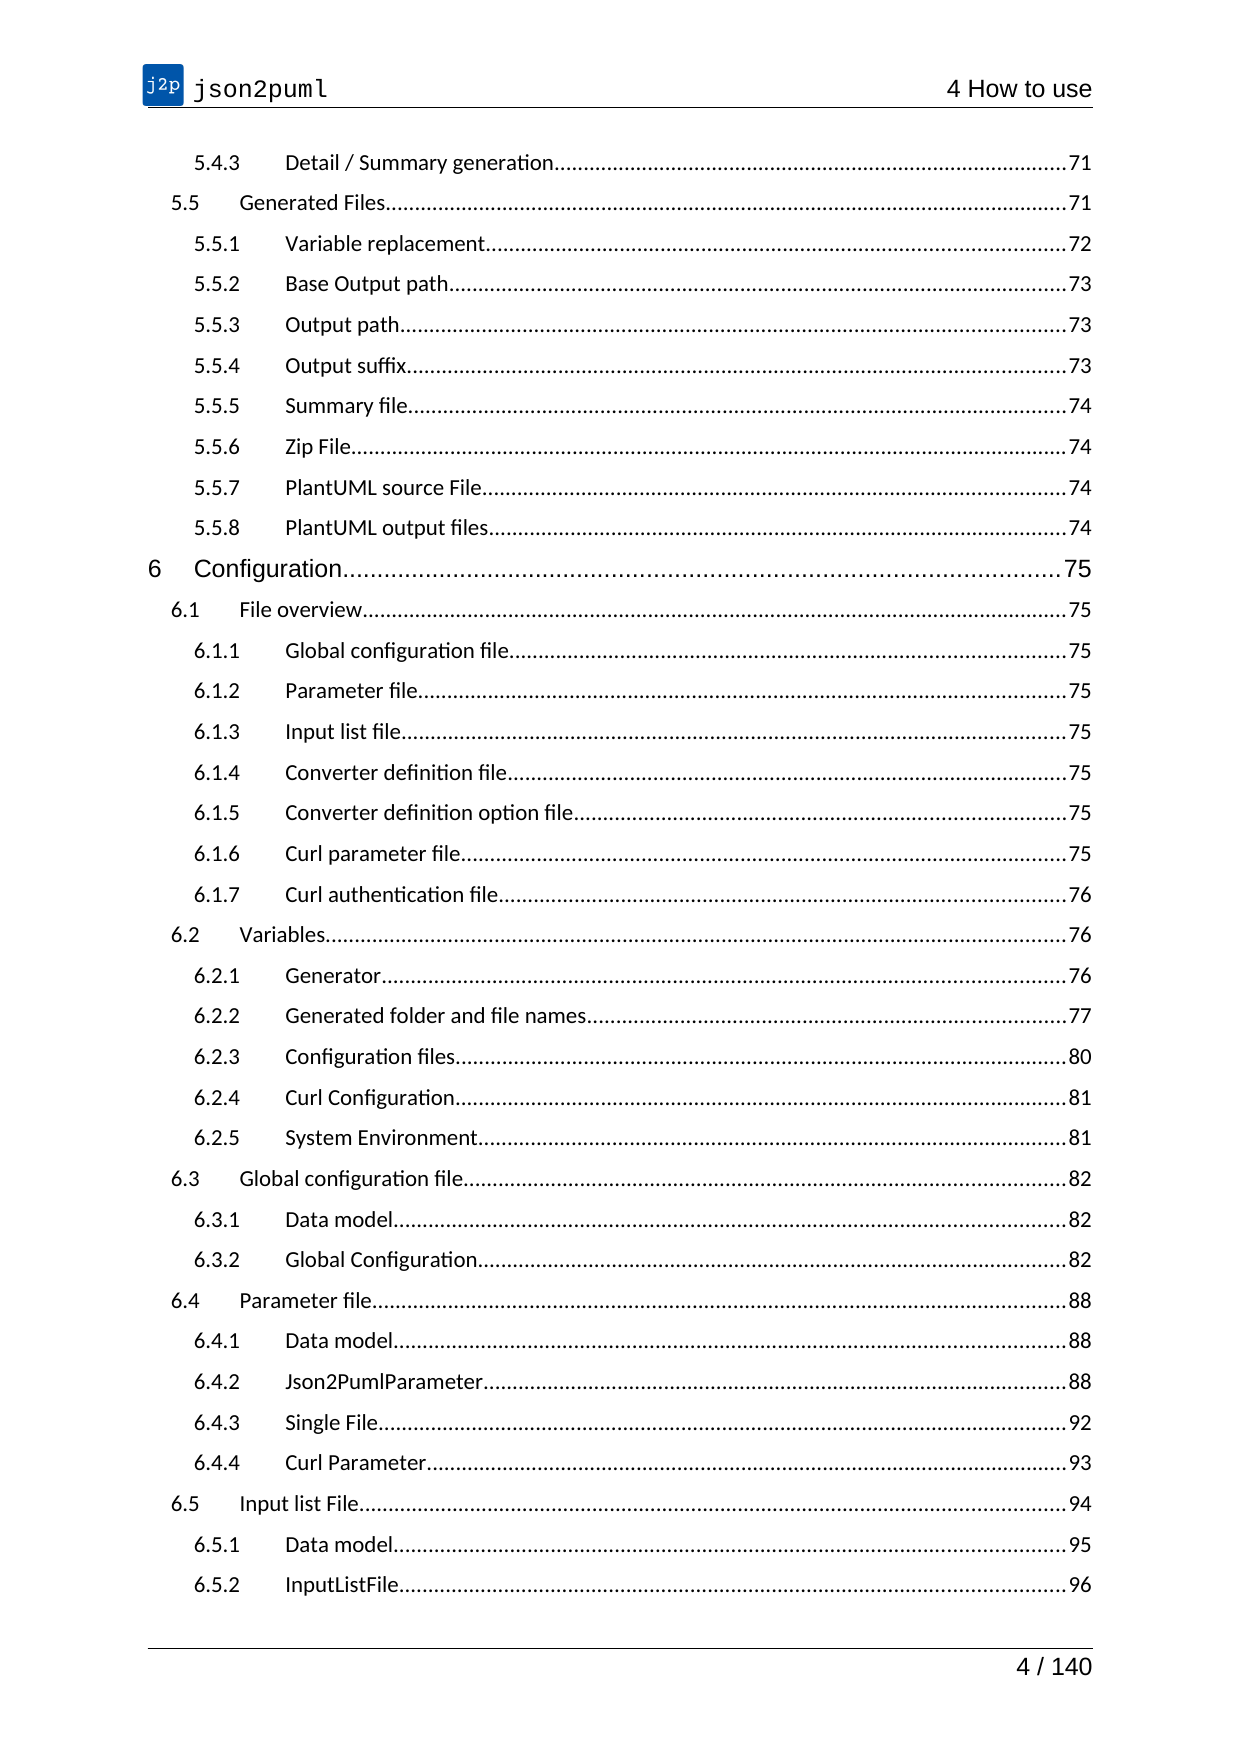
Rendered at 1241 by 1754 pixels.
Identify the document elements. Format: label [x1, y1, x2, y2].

picture [142, 64, 184, 106]
